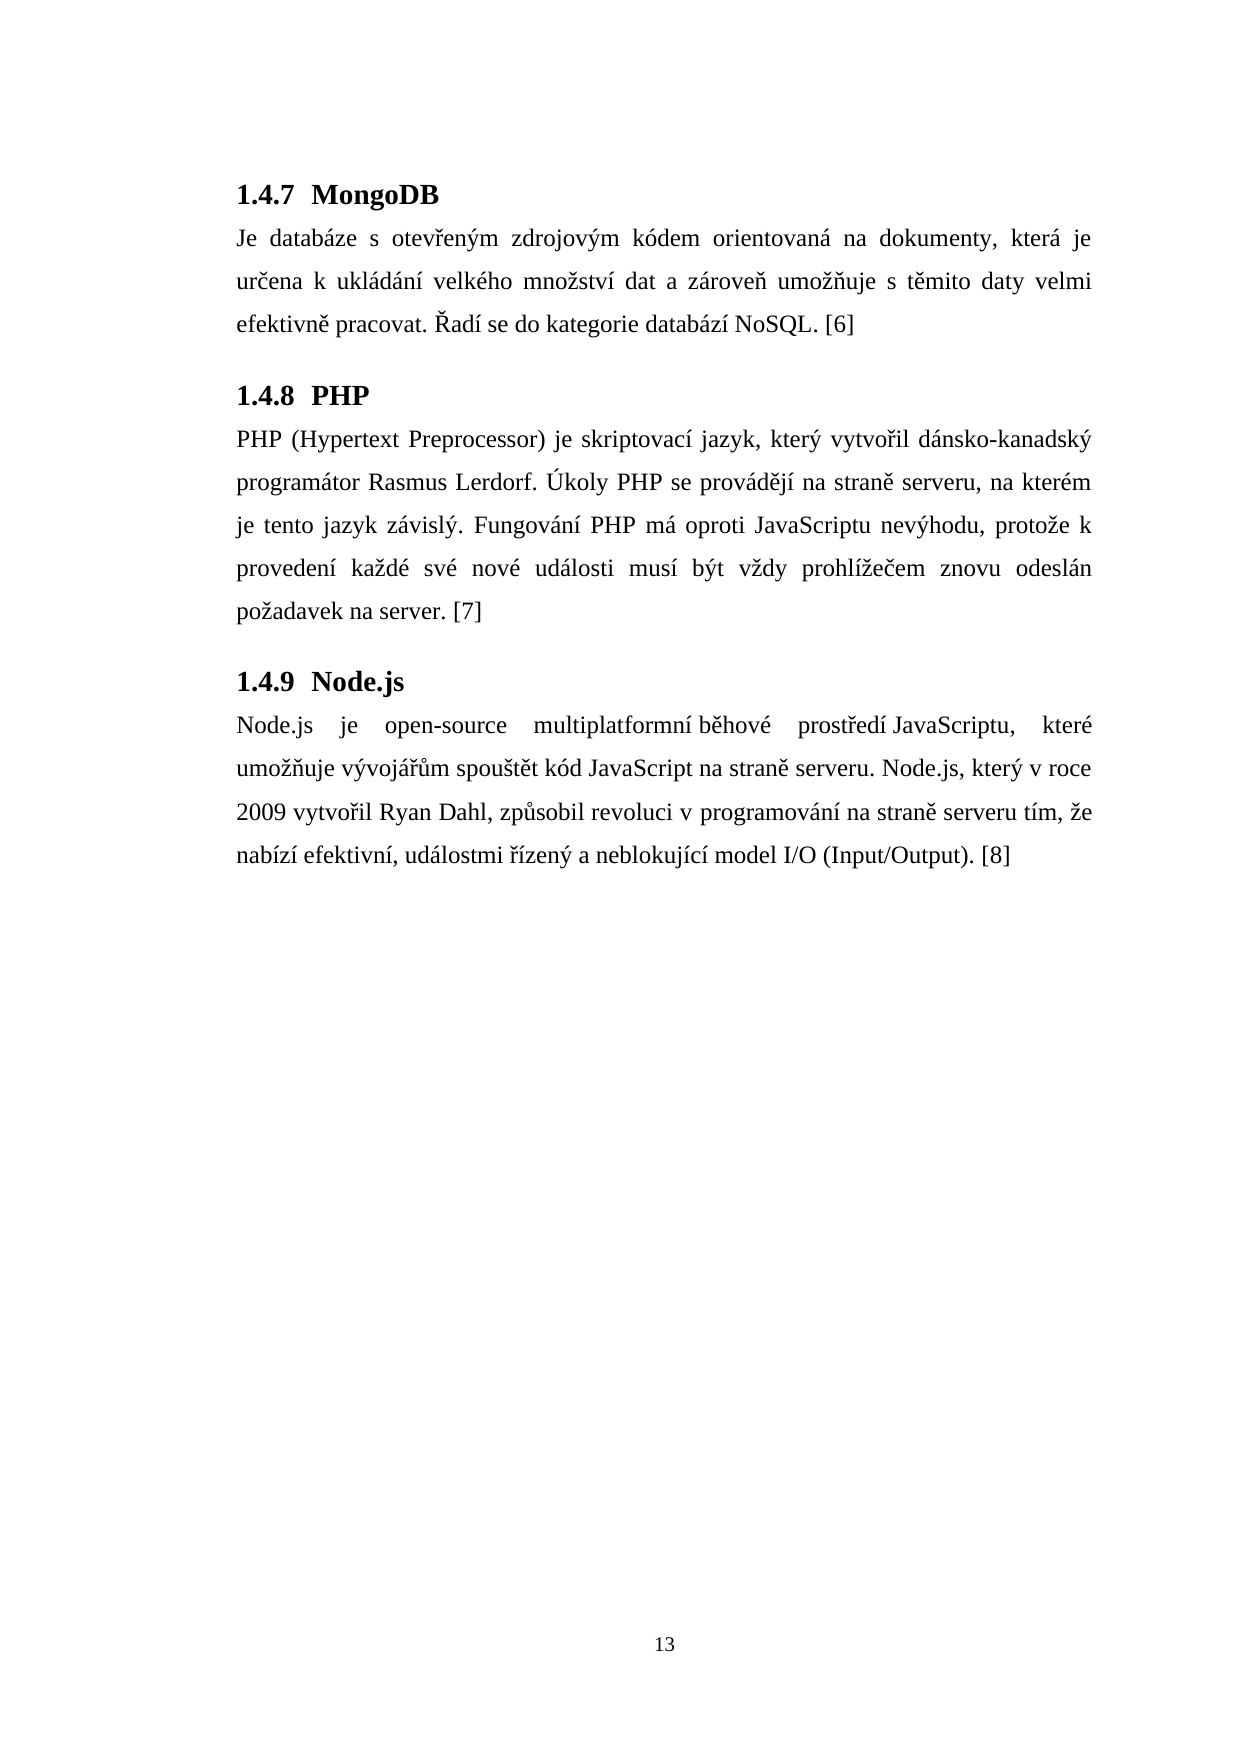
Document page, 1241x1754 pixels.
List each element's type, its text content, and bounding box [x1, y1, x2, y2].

text Node.js je open-source multiplatformní běhové prostředí JavaScriptu, které umožňuje vývojářům spouštět kód JavaScript na straně serveru. Node.js, který v roce 2009 vytvořil Ryan Dahl, způsobil revoluci v programování na straně serveru tím, že nabízí efektivní, událostmi řízený a neblokující model I/O (Input/Output). [8] [236, 710, 1092, 868]
text Je databáze s otevřeným zdrojovým kódem orientovaná na dokumenty, která je určena k ukládání velkého množství dat a zároveň umožňuje s těmito daty velmi efektivně pracovat. Řadí se do kategorie databází NoSQL. [6] [236, 223, 1092, 338]
subtitle MongoDB [236, 177, 1092, 211]
text PHP (Hypertext Preprocessor) je skriptovací jazyk, který vytvořil dánsko-kanadský programátor Rasmus Lerdorf. Úkoly PHP se provádějí na straně serveru, na kterém je tento jazyk závislý. Fungování PHP má oproti JavaScriptu nevýhodu, protože k provedení každé své nové události musí být vždy prohlížečem znovu odeslán požadavek na server. [7] [236, 424, 1092, 625]
subtitle PHP [236, 378, 1092, 411]
subtitle Node.js [236, 664, 1092, 698]
